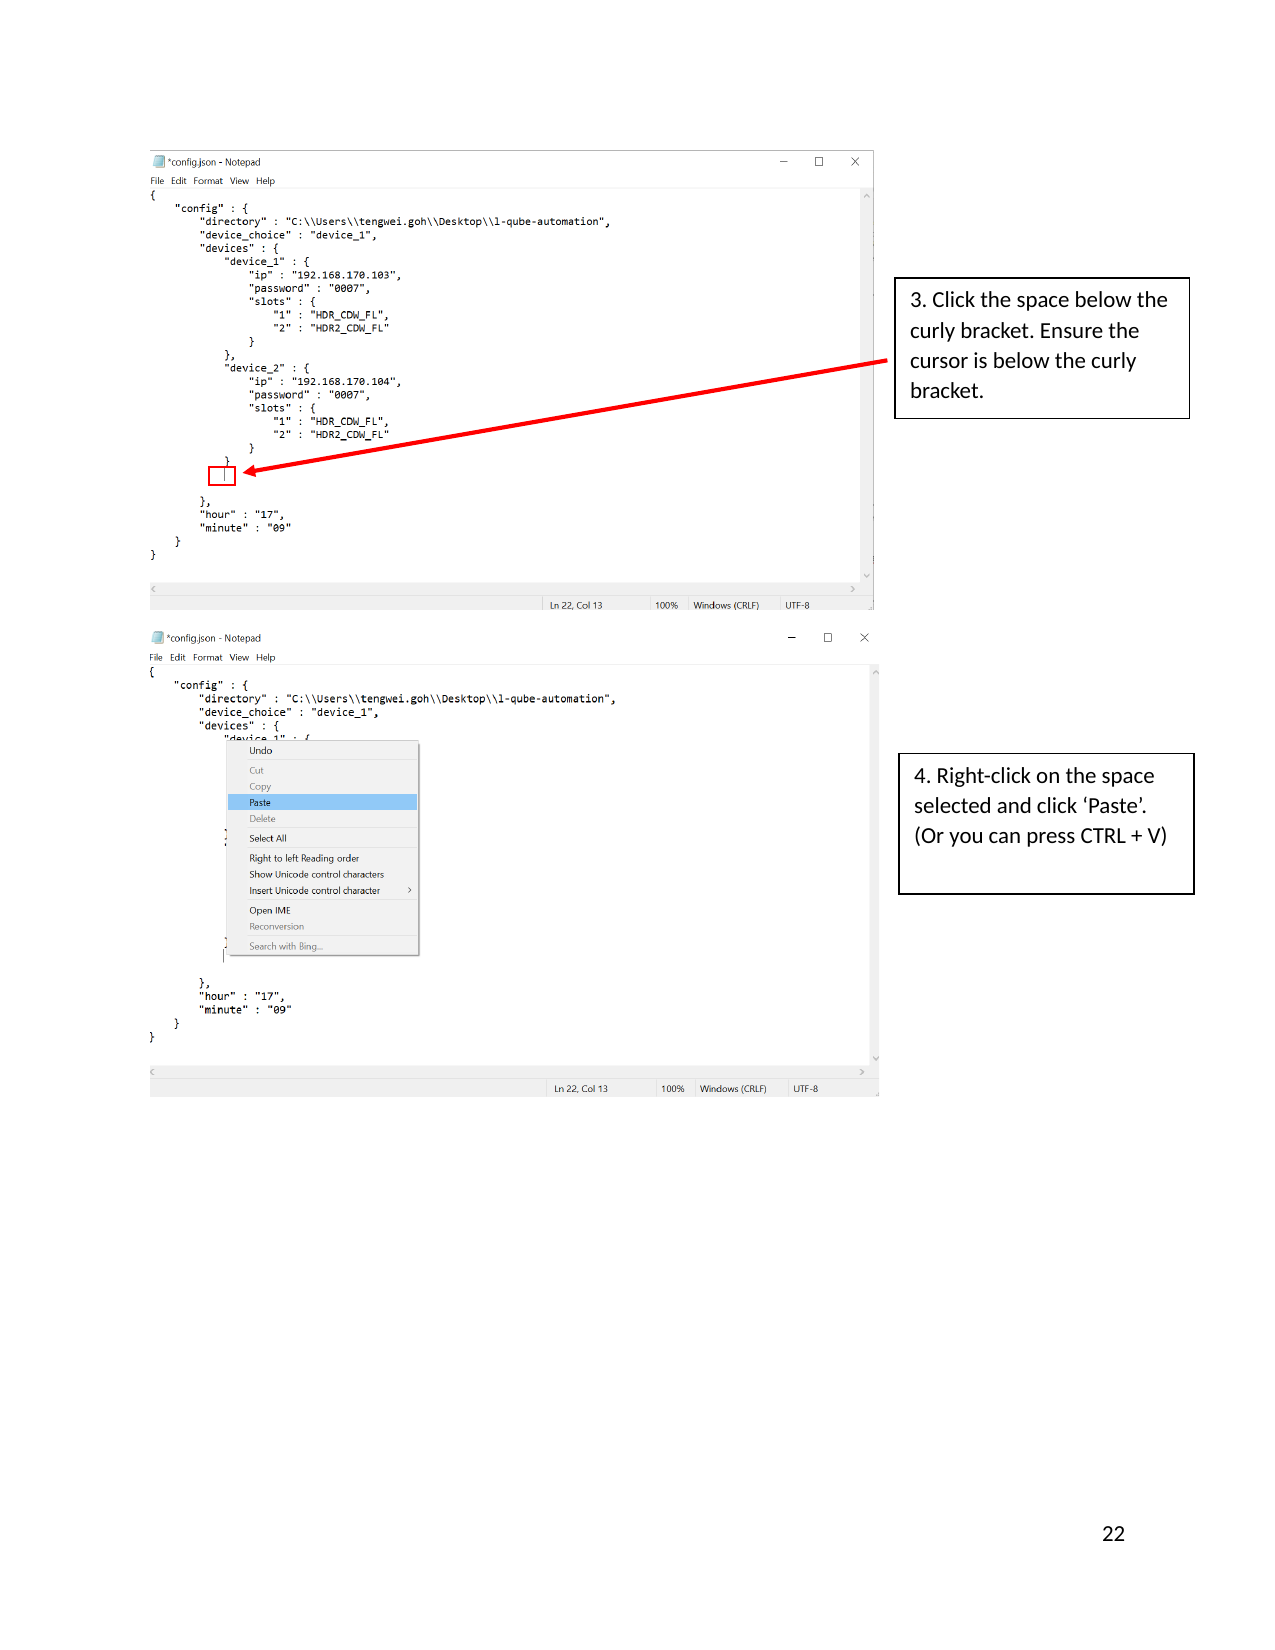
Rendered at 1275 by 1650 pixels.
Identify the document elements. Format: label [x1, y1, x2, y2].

picture [150, 628, 880, 1097]
picture [150, 150, 874, 610]
